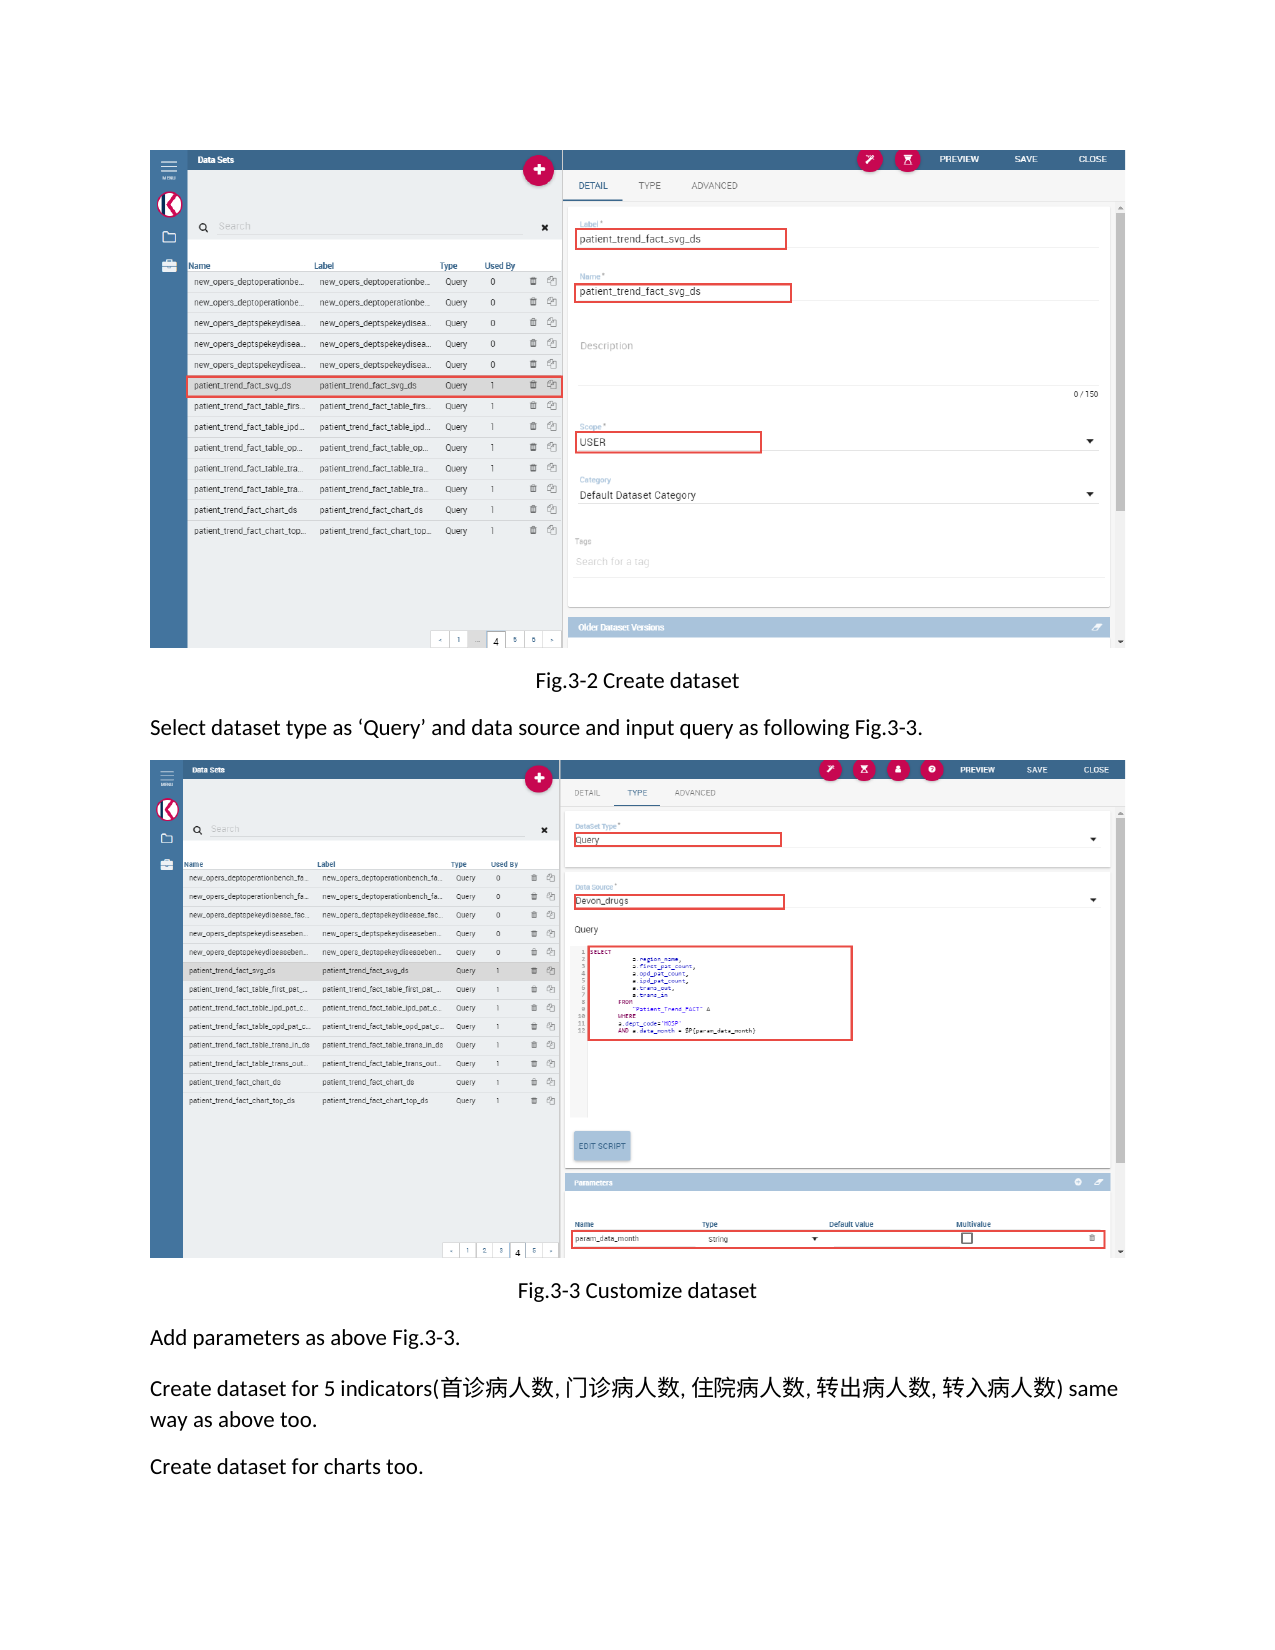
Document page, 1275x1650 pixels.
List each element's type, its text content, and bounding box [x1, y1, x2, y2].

picture [150, 150, 1125, 648]
text Create dataset for 5 indicators(首诊病人数, 门诊病人数, 住院病人数, 转出病人数, 转入病人数) same way as above too. [150, 1370, 1125, 1434]
picture [150, 760, 1125, 1258]
text Fig.3-2 Create dataset [150, 666, 1125, 694]
text Create dataset for charts too. [150, 1452, 1125, 1481]
text Add parameters as above Fig.3-3. [150, 1323, 1125, 1351]
text Select dataset type as ‘Query’ and data source and input query as following Fig.3-3. [150, 713, 1125, 741]
text Fig.3-3 Customize dataset [150, 1276, 1125, 1304]
